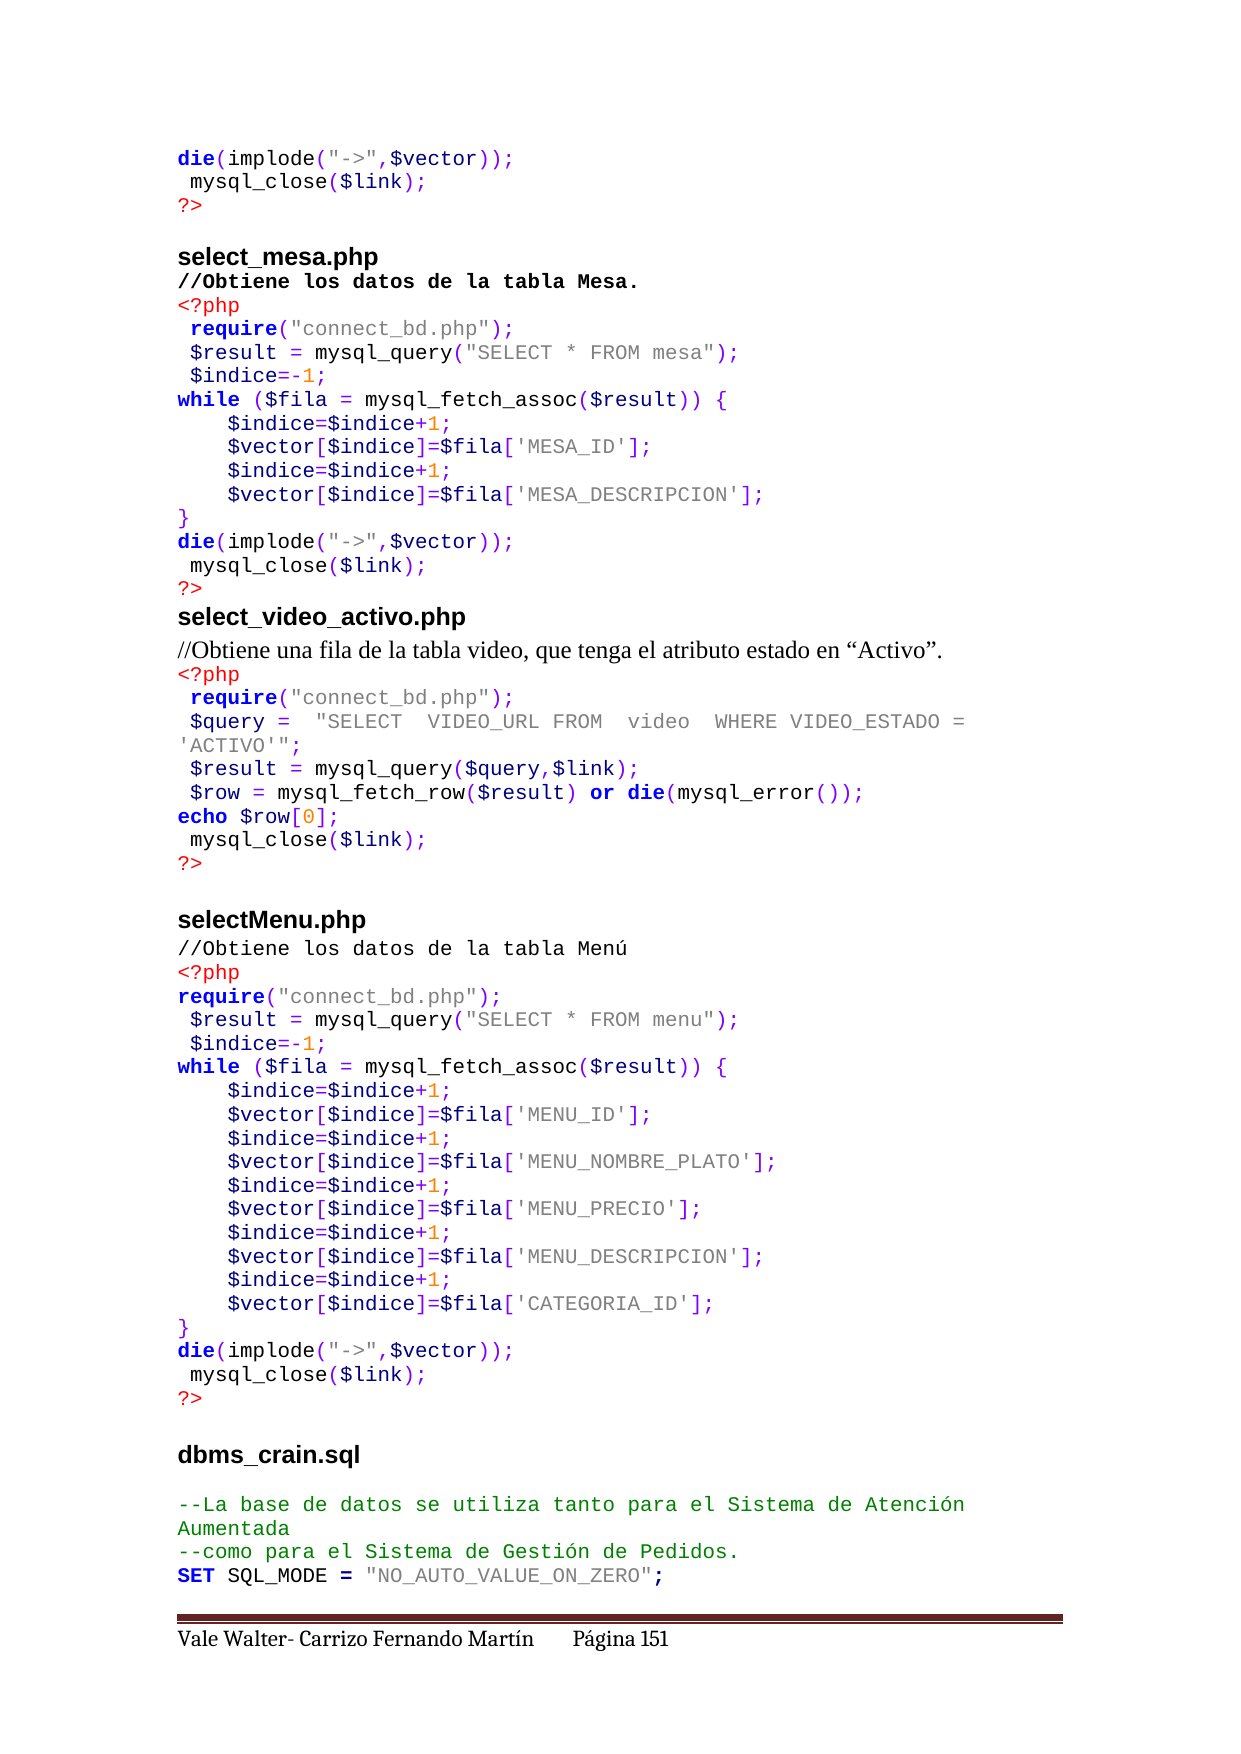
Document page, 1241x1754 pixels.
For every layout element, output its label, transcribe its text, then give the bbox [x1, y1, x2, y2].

text $result = mysql_query("SELECT * FROM menu"); [177, 1009, 1063, 1033]
text $vector[$indice]=$fila['MENU_ID']; [177, 1104, 1063, 1127]
text selectMenu.php [177, 905, 1063, 934]
text dbms_crain.sql [177, 1440, 1063, 1469]
text --La base de datos se utiliza tanto para el Sistema de Atención Aumentada [177, 1494, 1063, 1541]
text $vector[$indice]=$fila['MENU_DESCRIPCION']; [177, 1246, 1063, 1269]
text require("connect_bd.php"); [177, 687, 1063, 711]
text //Obtiene los datos de la tabla Mesa. [177, 271, 1063, 294]
text mysql_close($link); [177, 829, 1063, 853]
text select_mesa.php [177, 242, 1063, 271]
text ?> [177, 853, 1063, 877]
text $indice=-1; [177, 1033, 1063, 1057]
text $indice=-1; [177, 366, 1063, 389]
text $result = mysql_query($query,$link); [177, 758, 1063, 782]
text $query = "SELECT VIDEO_URL FROM video WHERE VIDEO_ESTADO = 'ACTIVO'"; [177, 711, 1063, 758]
text $indice=$indice+1; [177, 1175, 1063, 1198]
text $vector[$indice]=$fila['MENU_PRECIO']; [177, 1198, 1063, 1222]
text $result = mysql_query("SELECT * FROM mesa"); [177, 342, 1063, 366]
text echo $row[0]; [177, 806, 1063, 829]
text die(implode("->",$vector)); [177, 1340, 1063, 1364]
text $row = mysql_fetch_row($result) or die(mysql_error()); [177, 782, 1063, 806]
text die(implode("->",$vector)); [177, 148, 1063, 171]
text ?> [177, 1388, 1063, 1411]
text SET SQL_MODE = "NO_AUTO_VALUE_ON_ZERO"; [177, 1565, 1063, 1588]
text ?> [177, 578, 1063, 602]
text --como para el Sistema de Gestión de Pedidos. [177, 1541, 1063, 1565]
text mysql_close($link); [177, 1364, 1063, 1388]
text $indice=$indice+1; [177, 1269, 1063, 1293]
text $indice=$indice+1; [177, 1127, 1063, 1151]
text <?php [177, 962, 1063, 986]
text $indice=$indice+1; [177, 460, 1063, 484]
text $vector[$indice]=$fila['MESA_DESCRIPCION']; [177, 484, 1063, 507]
text $indice=$indice+1; [177, 1222, 1063, 1246]
text $indice=$indice+1; [177, 1080, 1063, 1104]
text $vector[$indice]=$fila['MESA_ID']; [177, 436, 1063, 460]
text mysql_close($link); [177, 555, 1063, 578]
text while ($fila = mysql_fetch_assoc($result)) { [177, 389, 1063, 413]
text //Obtiene los datos de la tabla Menú [177, 938, 1063, 962]
text } [177, 507, 1063, 531]
text } [177, 1317, 1063, 1340]
text $vector[$indice]=$fila['CATEGORIA_ID']; [177, 1293, 1063, 1317]
text //Obtiene una fila de la tabla video, que tenga el atributo estado en “Activo”. [177, 635, 1063, 664]
text die(implode("->",$vector)); [177, 531, 1063, 555]
text ?> [177, 195, 1063, 218]
text $indice=$indice+1; [177, 413, 1063, 436]
text require("connect_bd.php"); [177, 318, 1063, 342]
text $vector[$indice]=$fila['MENU_NOMBRE_PLATO']; [177, 1151, 1063, 1175]
text <?php [177, 294, 1063, 318]
text select_video_activo.php [177, 602, 1063, 631]
text mysql_close($link); [177, 171, 1063, 195]
text require("connect_bd.php"); [177, 986, 1063, 1009]
text <?php [177, 664, 1063, 687]
text while ($fila = mysql_fetch_assoc($result)) { [177, 1057, 1063, 1080]
